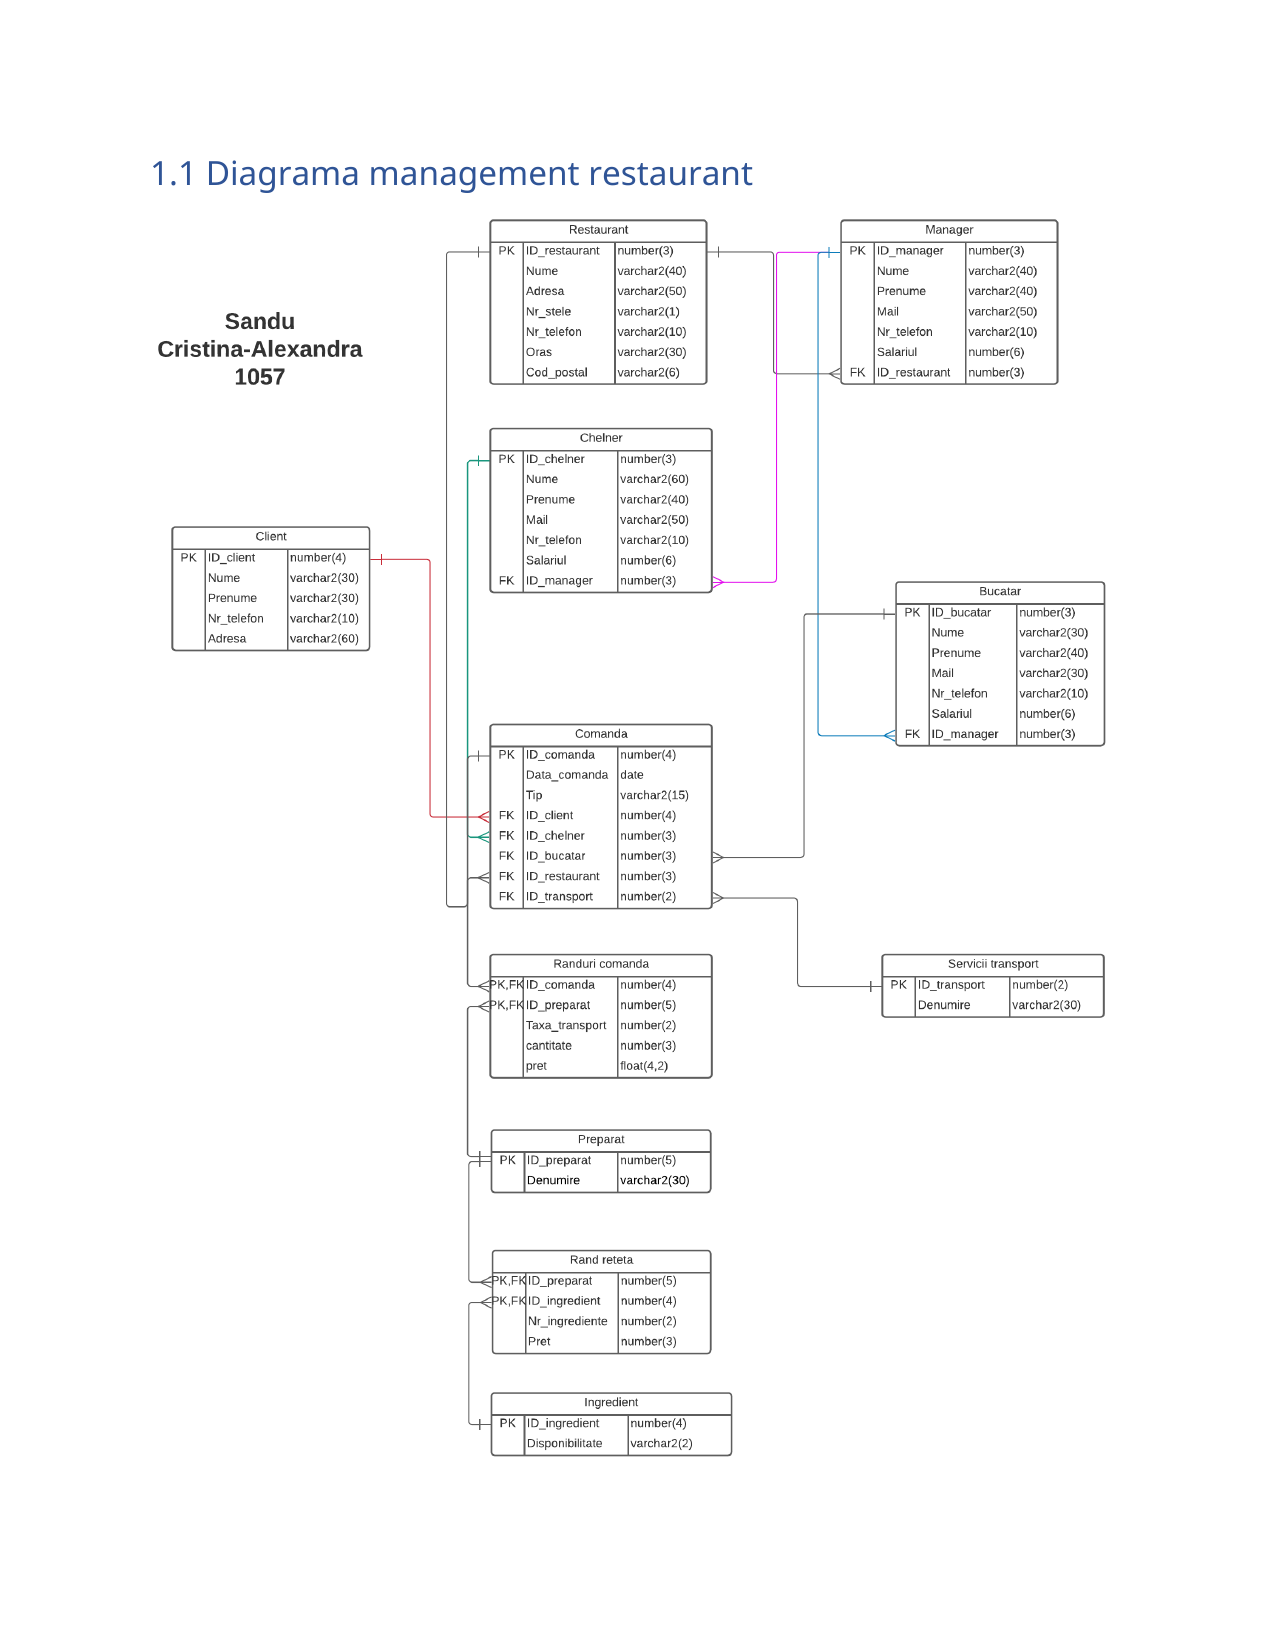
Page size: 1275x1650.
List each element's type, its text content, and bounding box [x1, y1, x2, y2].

picture [150, 198, 1125, 1477]
subtitle 1.1 Diagrama management restaurant [150, 150, 1125, 195]
